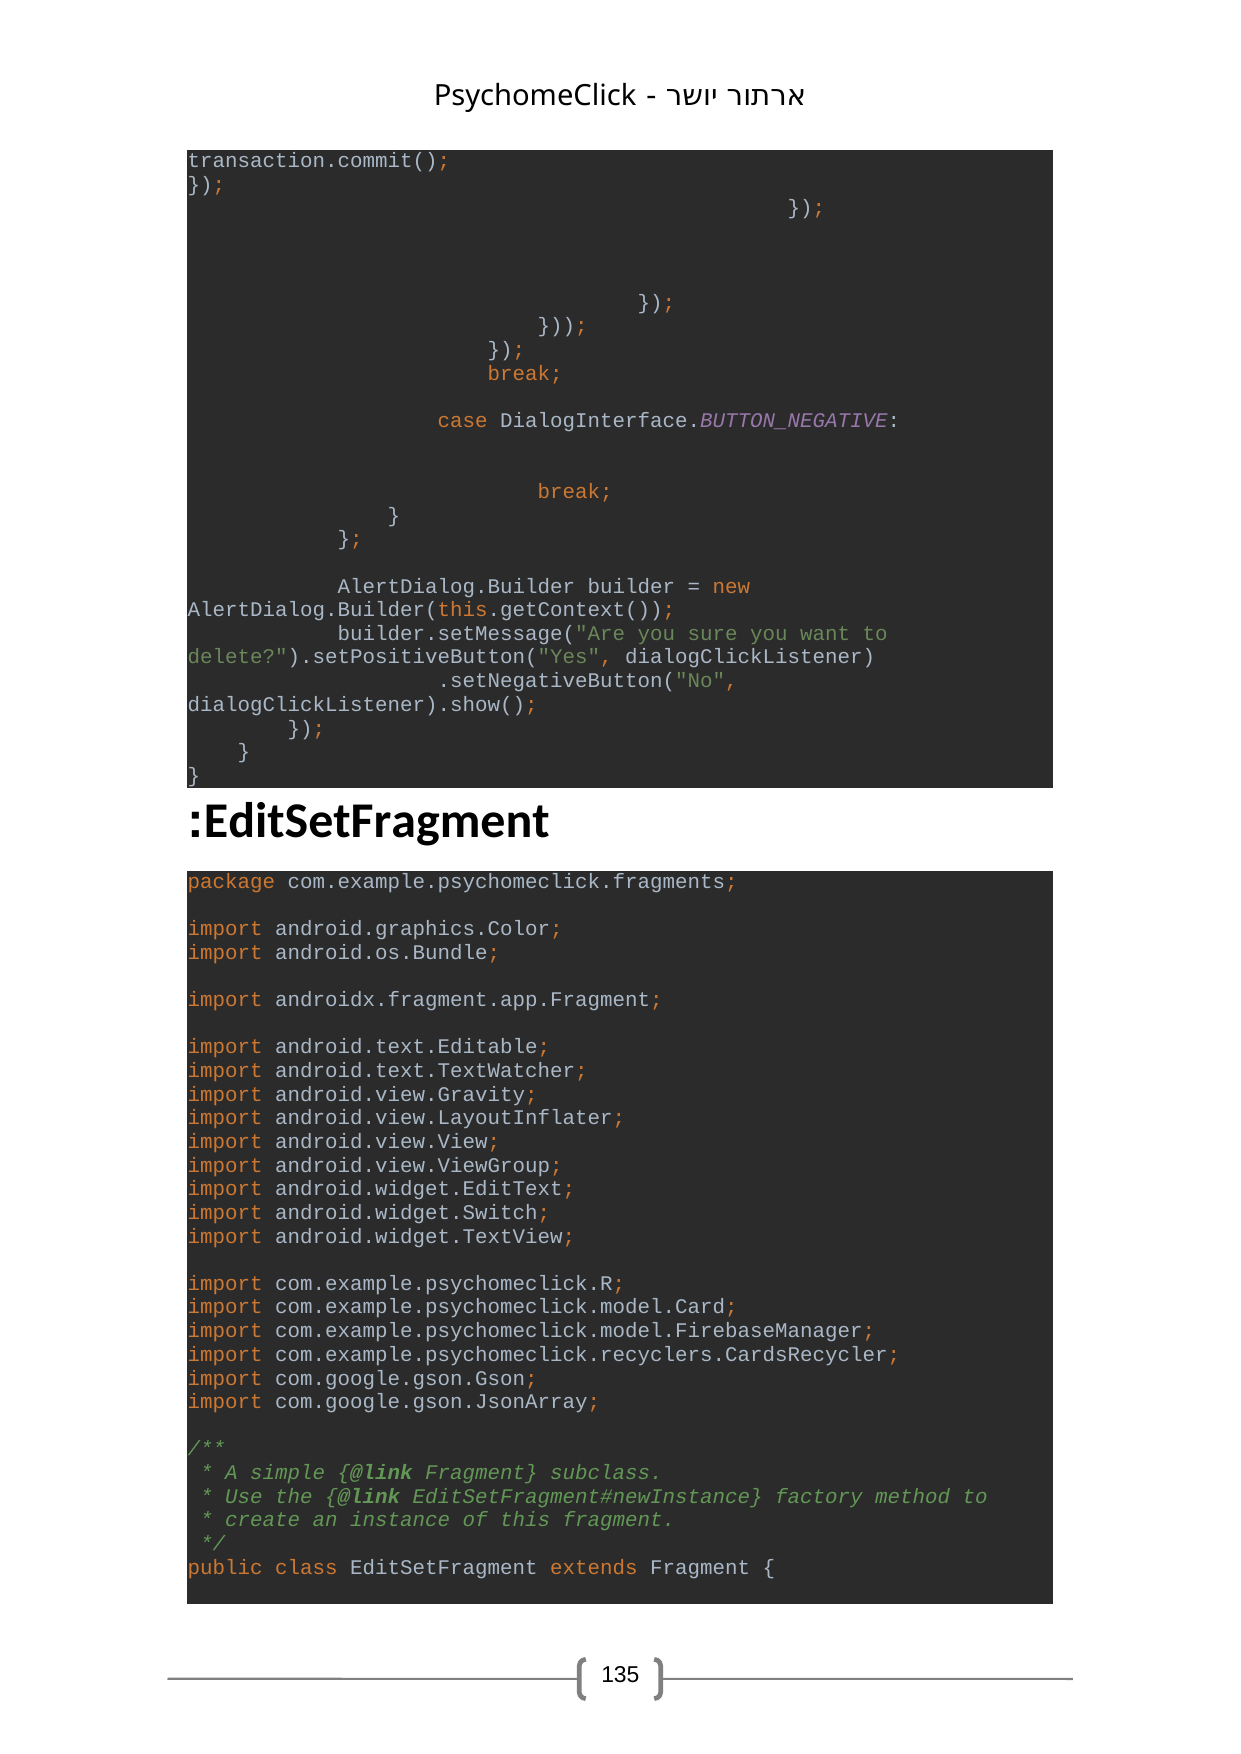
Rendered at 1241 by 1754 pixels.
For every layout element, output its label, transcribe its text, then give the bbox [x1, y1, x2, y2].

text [187, 871, 1053, 1604]
text EditSetFragment: [187, 788, 1053, 849]
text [187, 150, 1053, 788]
